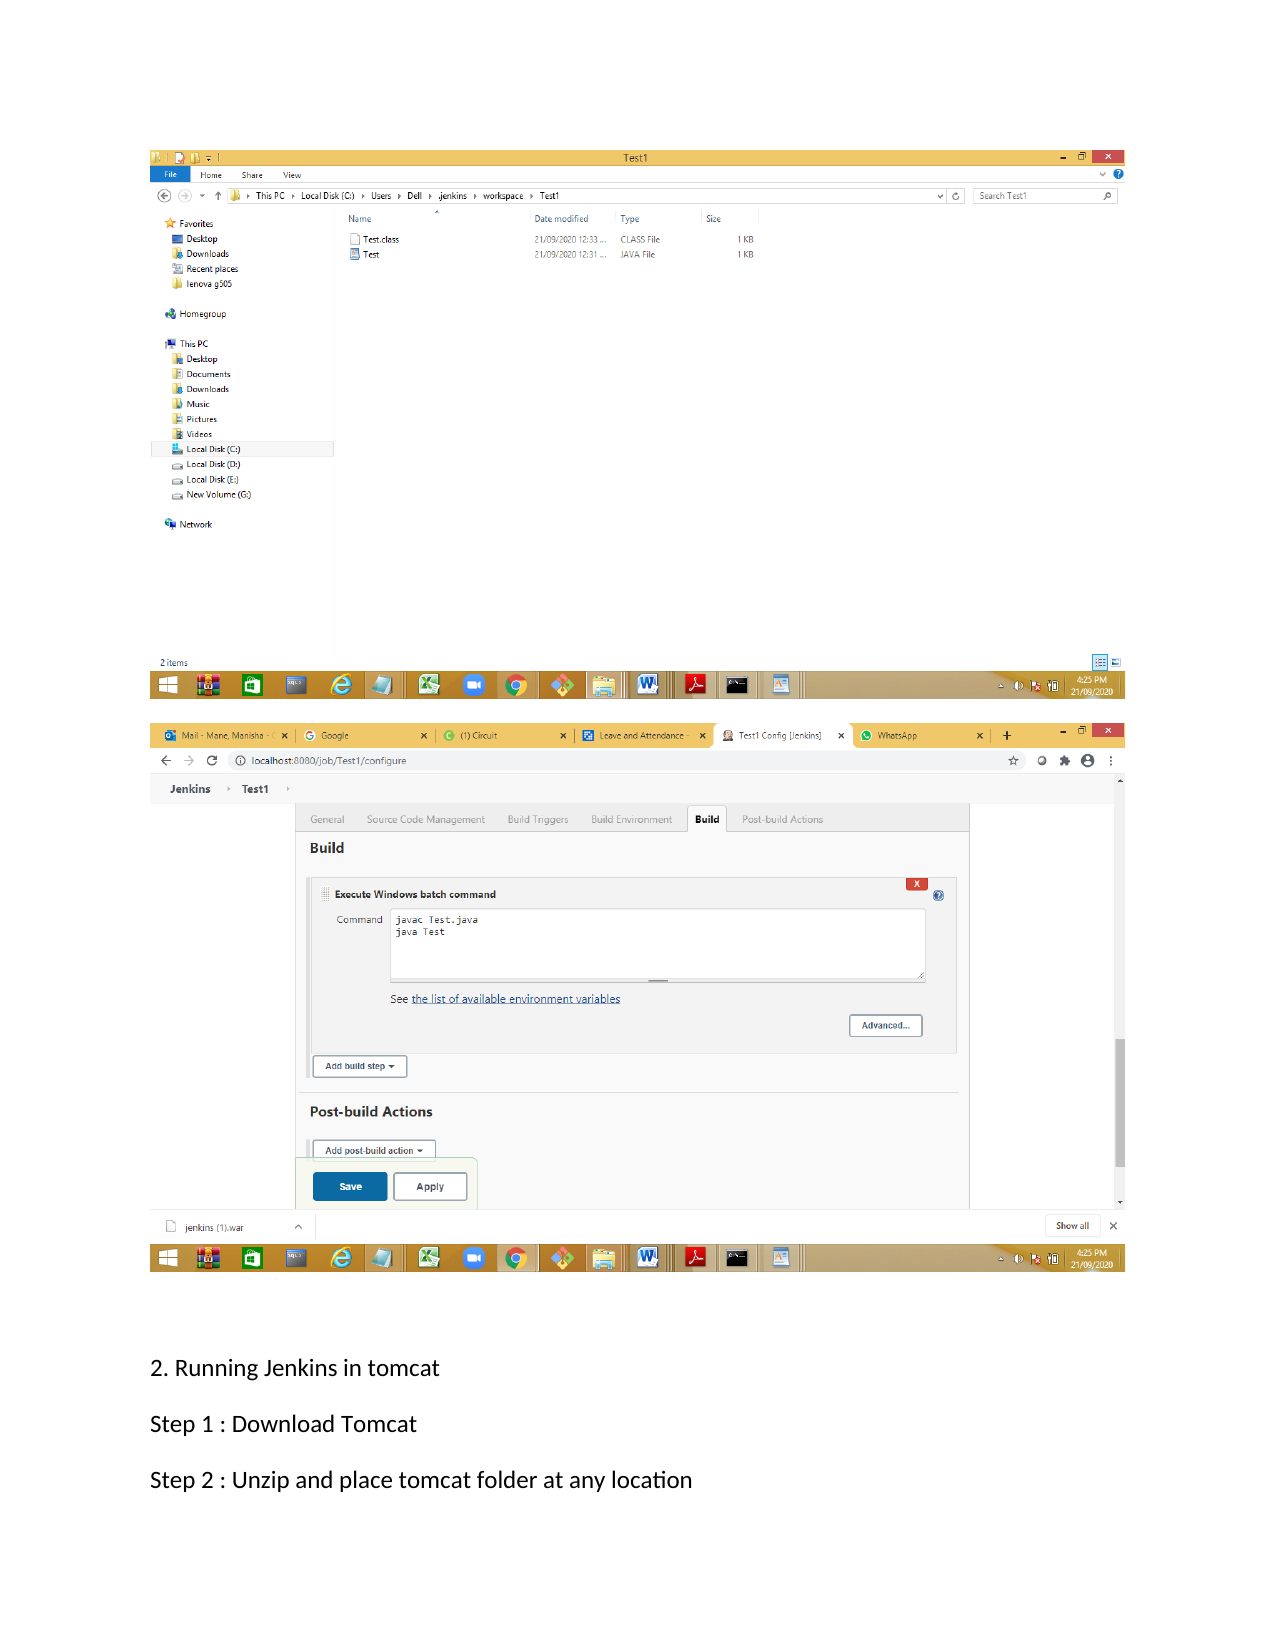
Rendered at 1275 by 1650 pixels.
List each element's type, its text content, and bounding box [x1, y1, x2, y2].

text Step 2 : Unzip and place tomcat folder at any location [150, 1464, 1125, 1494]
picture [150, 150, 1125, 699]
picture [150, 723, 1125, 1272]
text 2. Running Jenkins in tomcat [150, 1352, 1125, 1383]
text Step 1 : Download Tomcat [150, 1408, 1125, 1438]
